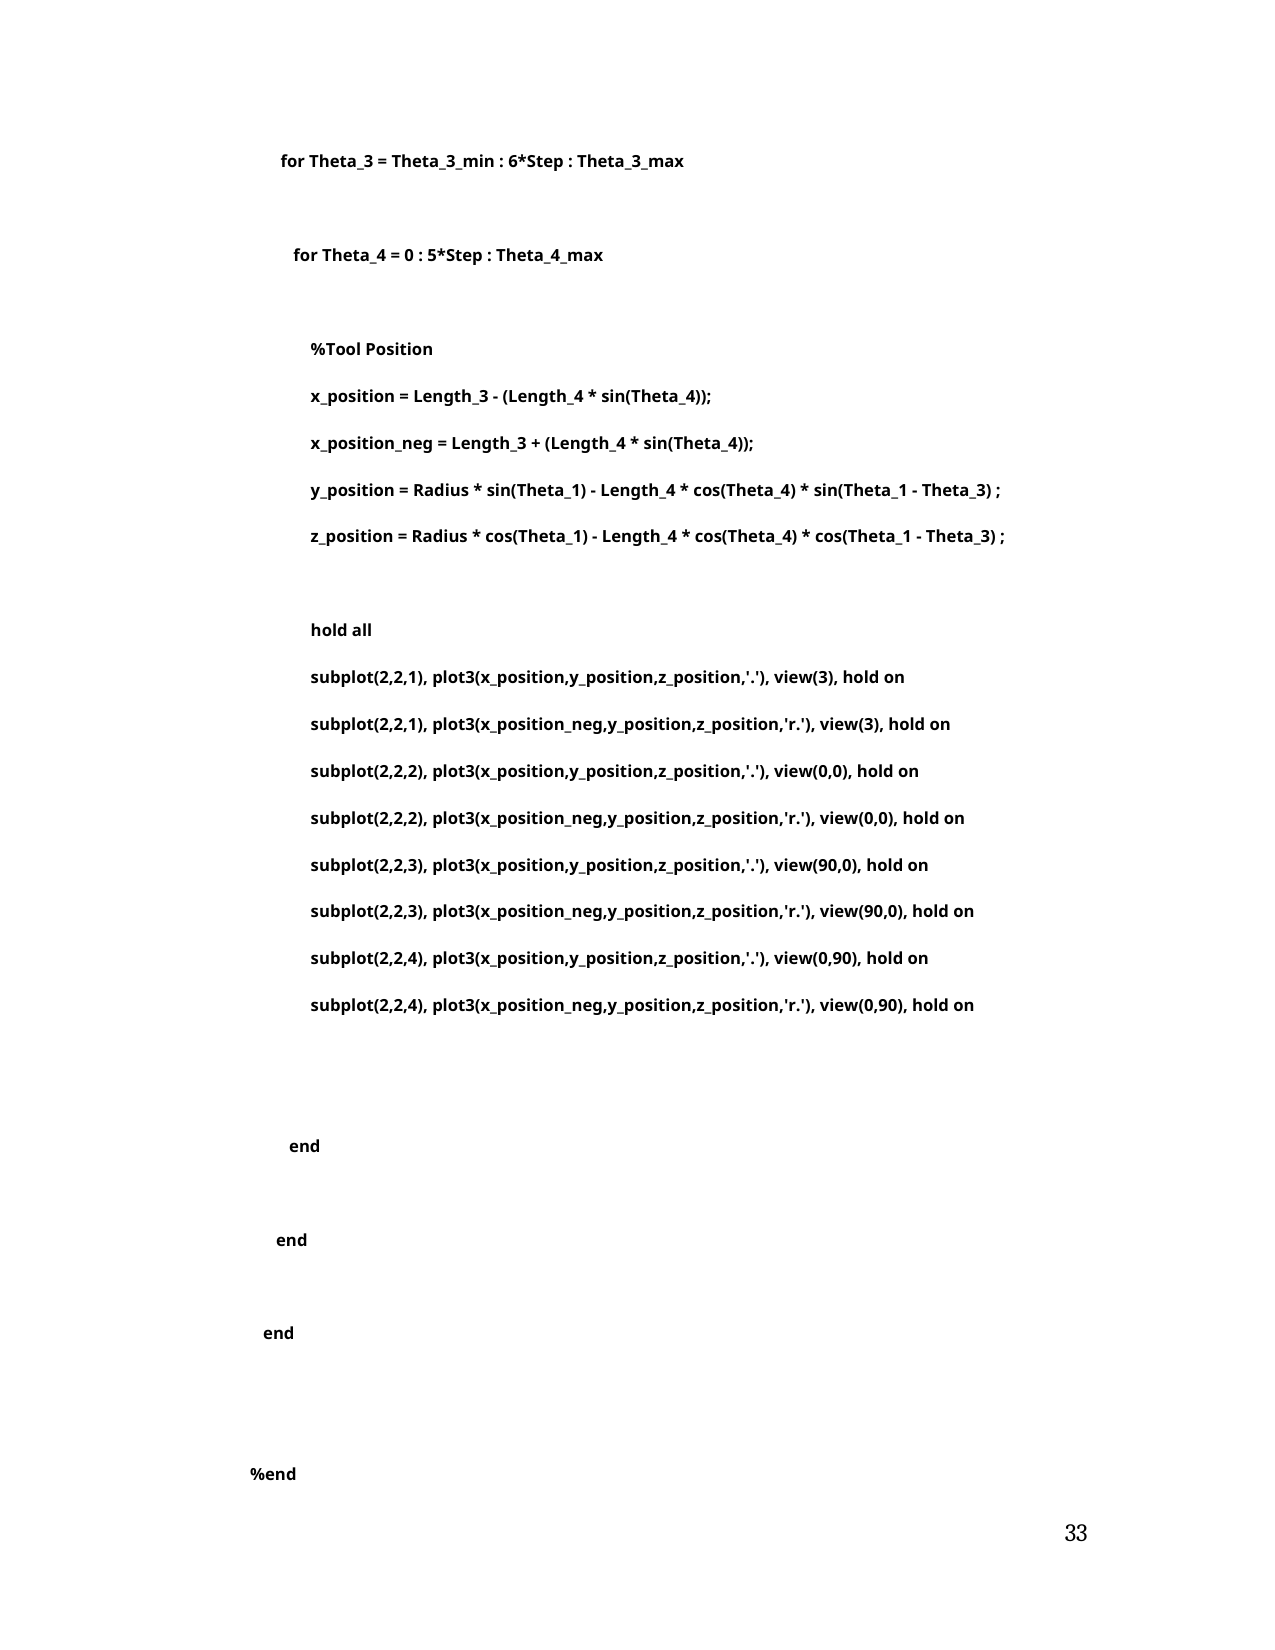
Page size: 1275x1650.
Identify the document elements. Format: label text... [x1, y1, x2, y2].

text subplot(2,2,2), plot3(x_position,y_position,z_position,'.'), view(0,0), hold on [250, 759, 1087, 782]
text %end [250, 1462, 1087, 1485]
text subplot(2,2,4), plot3(x_position_neg,y_position,z_position,'r.'), view(0,90), hold on [250, 994, 1087, 1016]
text for Theta_3 = Theta_3_min : 6*Step : Theta_3_max [250, 150, 1087, 173]
text hold all [250, 619, 1087, 641]
text x_position = Length_3 - (Length_4 * sin(Theta_4)); [250, 384, 1087, 407]
text subplot(2,2,2), plot3(x_position_neg,y_position,z_position,'r.'), view(0,0), hold on [250, 806, 1087, 829]
text subplot(2,2,3), plot3(x_position_neg,y_position,z_position,'r.'), view(90,0), hold on [250, 900, 1087, 923]
text subplot(2,2,1), plot3(x_position_neg,y_position,z_position,'r.'), view(3), hold on [250, 712, 1087, 735]
text x_position_neg = Length_3 + (Length_4 * sin(Theta_4)); [250, 431, 1087, 454]
text end [250, 1322, 1087, 1344]
text %Tool Position [250, 337, 1087, 360]
text subplot(2,2,3), plot3(x_position,y_position,z_position,'.'), view(90,0), hold on [250, 853, 1087, 876]
text subplot(2,2,1), plot3(x_position,y_position,z_position,'.'), view(3), hold on [250, 666, 1087, 688]
text end [250, 1228, 1087, 1251]
text y_position = Radius * sin(Theta_1) - Length_4 * cos(Theta_4) * sin(Theta_1 - Theta_3) ; [250, 478, 1087, 501]
text end [250, 1134, 1087, 1157]
text for Theta_4 = 0 : 5*Step : Theta_4_max [250, 244, 1087, 266]
text z_position = Radius * cos(Theta_1) - Length_4 * cos(Theta_4) * cos(Theta_1 - Theta_3) ; [250, 525, 1087, 548]
text subplot(2,2,4), plot3(x_position,y_position,z_position,'.'), view(0,90), hold on [250, 947, 1087, 969]
